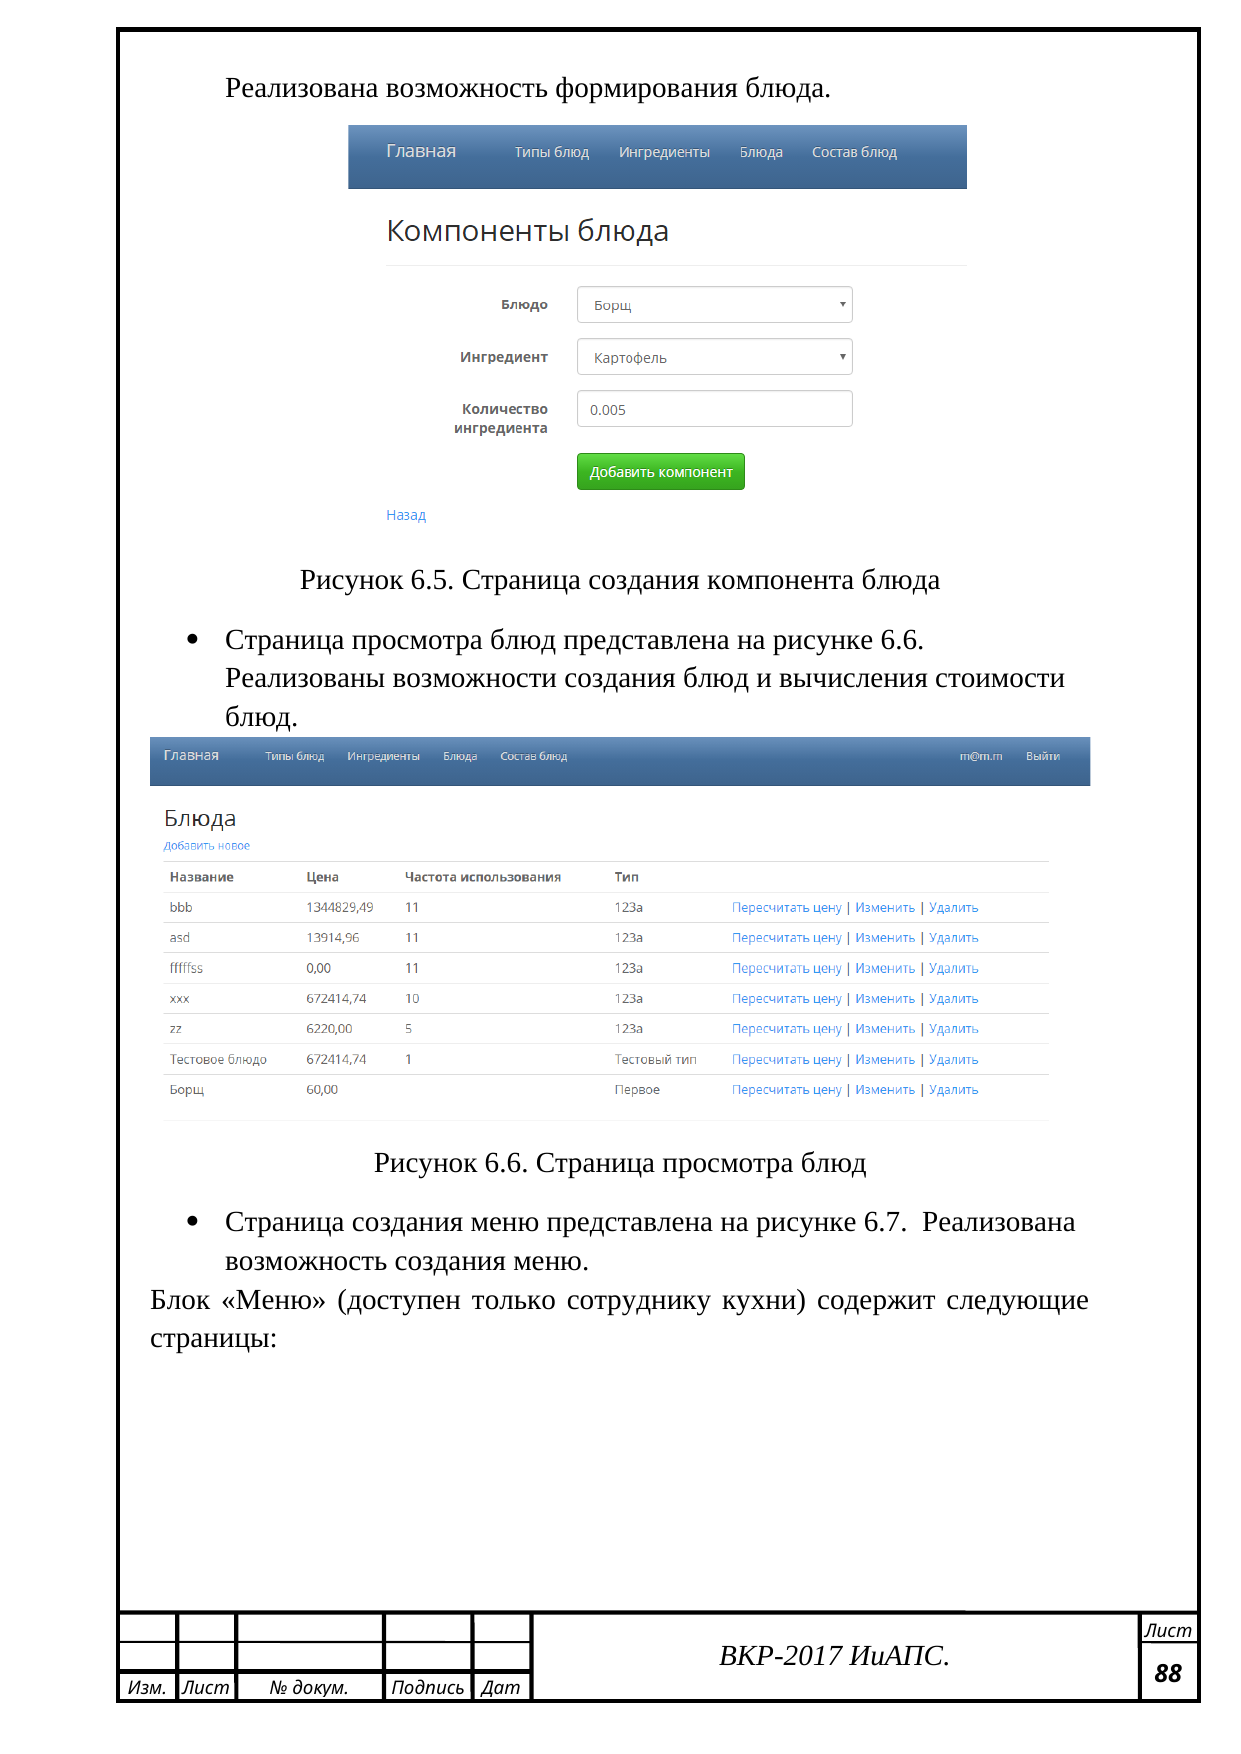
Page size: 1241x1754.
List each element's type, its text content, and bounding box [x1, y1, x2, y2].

text Блок «Меню» (доступен только сотруднику кухни) содержит следующие страницы: [150, 1282, 1090, 1354]
picture [348, 125, 967, 542]
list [187, 70, 1090, 103]
list Страница создания меню представлена на рисунке 6.7. Реализована возможность создания меню. [187, 1204, 1090, 1277]
list Страница просмотра блюд представлена на рисунке 6.6. Реализованы возможности создания блюд и вычисления стоимости блюд. [187, 622, 1090, 733]
text Рисунок 6.5. Страница создания компонента блюда [150, 562, 1090, 596]
picture [150, 737, 1091, 1121]
text Рисунок 6.6. Страница просмотра блюд [150, 1145, 1090, 1179]
